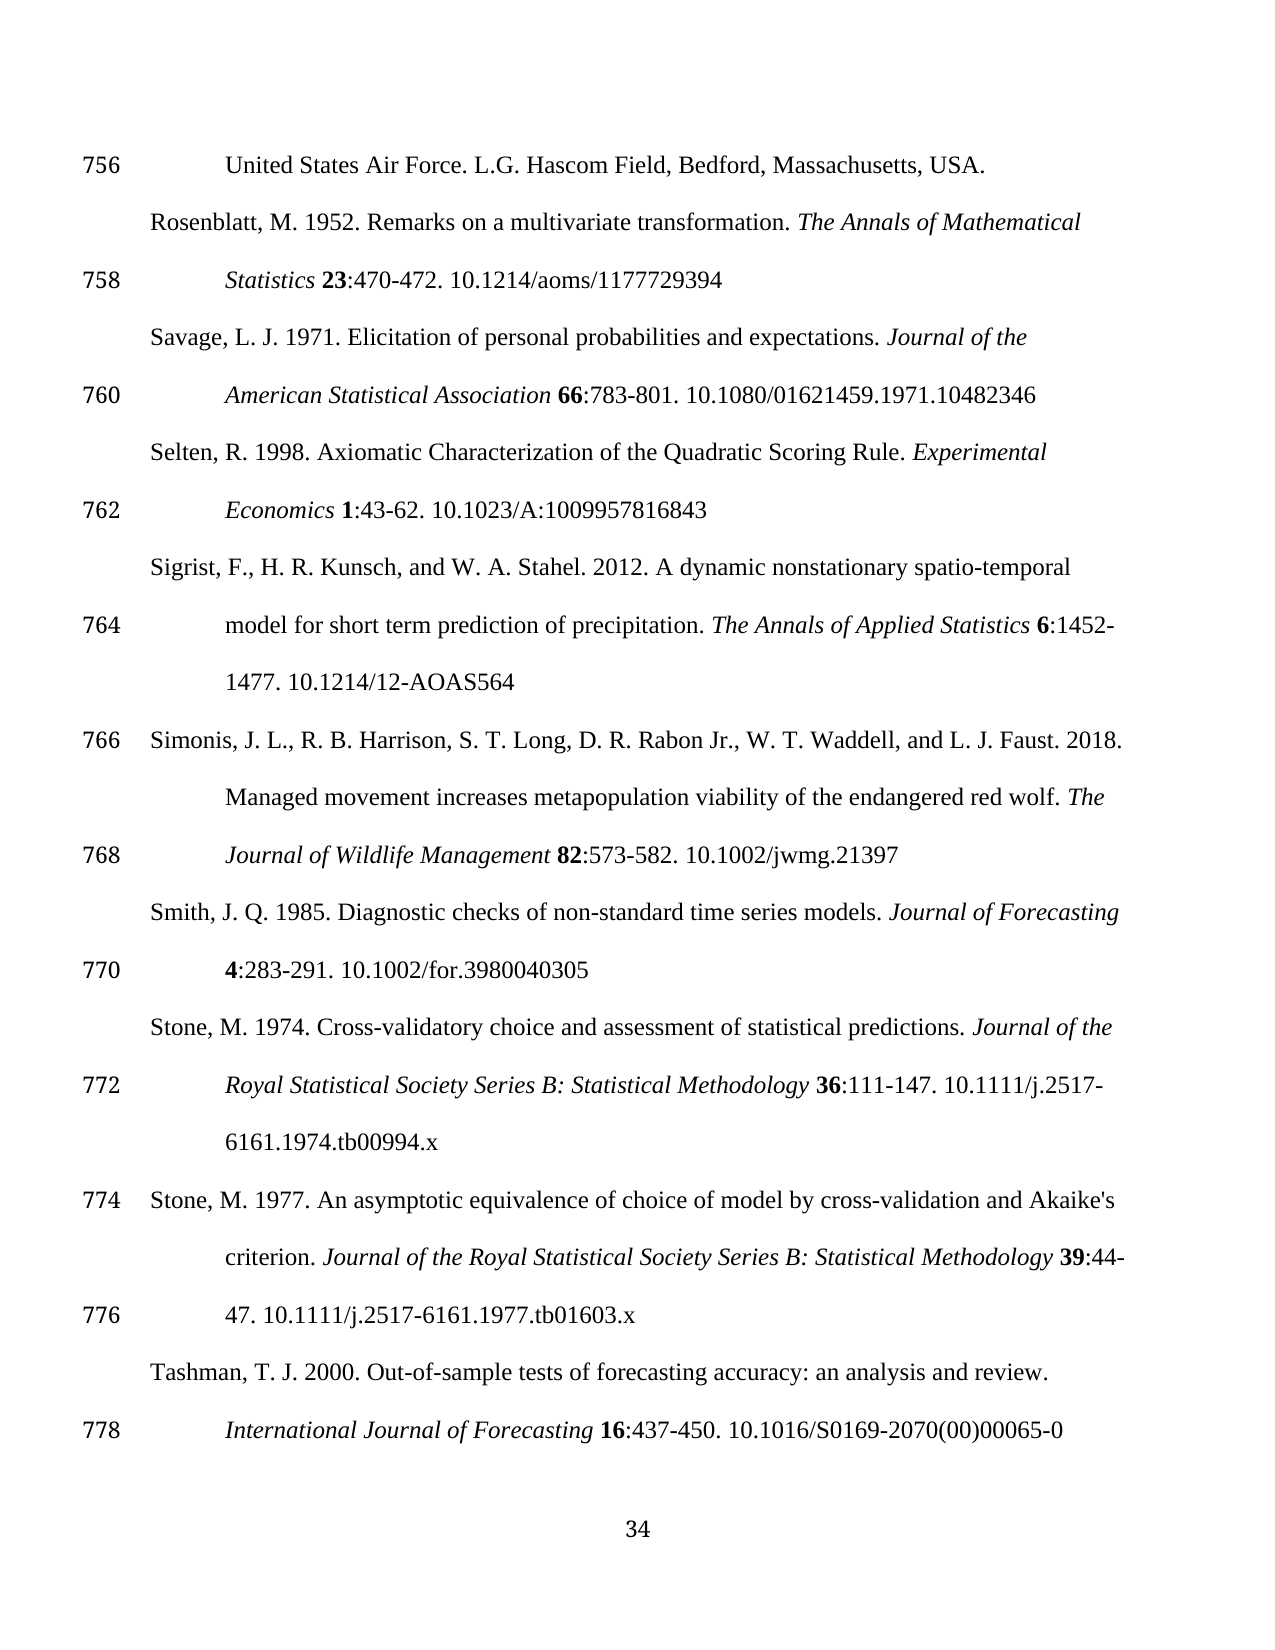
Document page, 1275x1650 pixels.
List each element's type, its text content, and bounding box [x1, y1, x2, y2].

text Savage, L. J. 1971. Elicitation of personal probabilities and expectations. Journal of the American Statistical Association 66:783-801. 10.1080/01621459.1971.10482346 [150, 322, 1125, 409]
text Simonis, J. L., R. B. Harrison, S. T. Long, D. R. Rabon Jr., W. T. Waddell, and L. J. Faust. 2018. Managed movement increases metapopulation viability of the endangered red wolf. The Journal of Wildlife Management 82:573-582. 10.1002/jwmg.21397 [150, 725, 1125, 869]
text Tashman, T. J. 2000. Out-of-sample tests of forecasting accuracy: an analysis and review. International Journal of Forecasting 16:437-450. 10.1016/S0169-2070(00)00065-0 [150, 1357, 1125, 1444]
text Sigrist, F., H. R. Kunsch, and W. A. Stahel. 2012. A dynamic nonstationary spatio-temporal model for short term prediction of precipitation. The Annals of Applied Statistics 6:1452-1477. 10.1214/12-AOAS564 [150, 552, 1125, 696]
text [150, 150, 1125, 179]
text Stone, M. 1974. Cross-validatory choice and assessment of statistical predictions. Journal of the Royal Statistical Society Series B: Statistical Methodology 36:111-147. 10.1111/j.2517-6161.1974.tb00994.x [150, 1012, 1125, 1156]
text Stone, M. 1977. An asymptotic equivalence of choice of model by cross-validation and Akaike's criterion. Journal of the Royal Statistical Society Series B: Statistical Methodology 39:44-47. 10.1111/j.2517-6161.1977.tb01603.x [150, 1185, 1125, 1329]
text Selten, R. 1998. Axiomatic Characterization of the Quadratic Scoring Rule. Experimental Economics 1:43-62. 10.1023/A:1009957816843 [150, 437, 1125, 524]
text Smith, J. Q. 1985. Diagnostic checks of non-standard time series models. Journal of Forecasting 4:283-291. 10.1002/for.3980040305 [150, 897, 1125, 984]
text Rosenblatt, M. 1952. Remarks on a multivariate transformation. The Annals of Mathematical Statistics 23:470-472. 10.1214/aoms/1177729394 [150, 207, 1125, 294]
